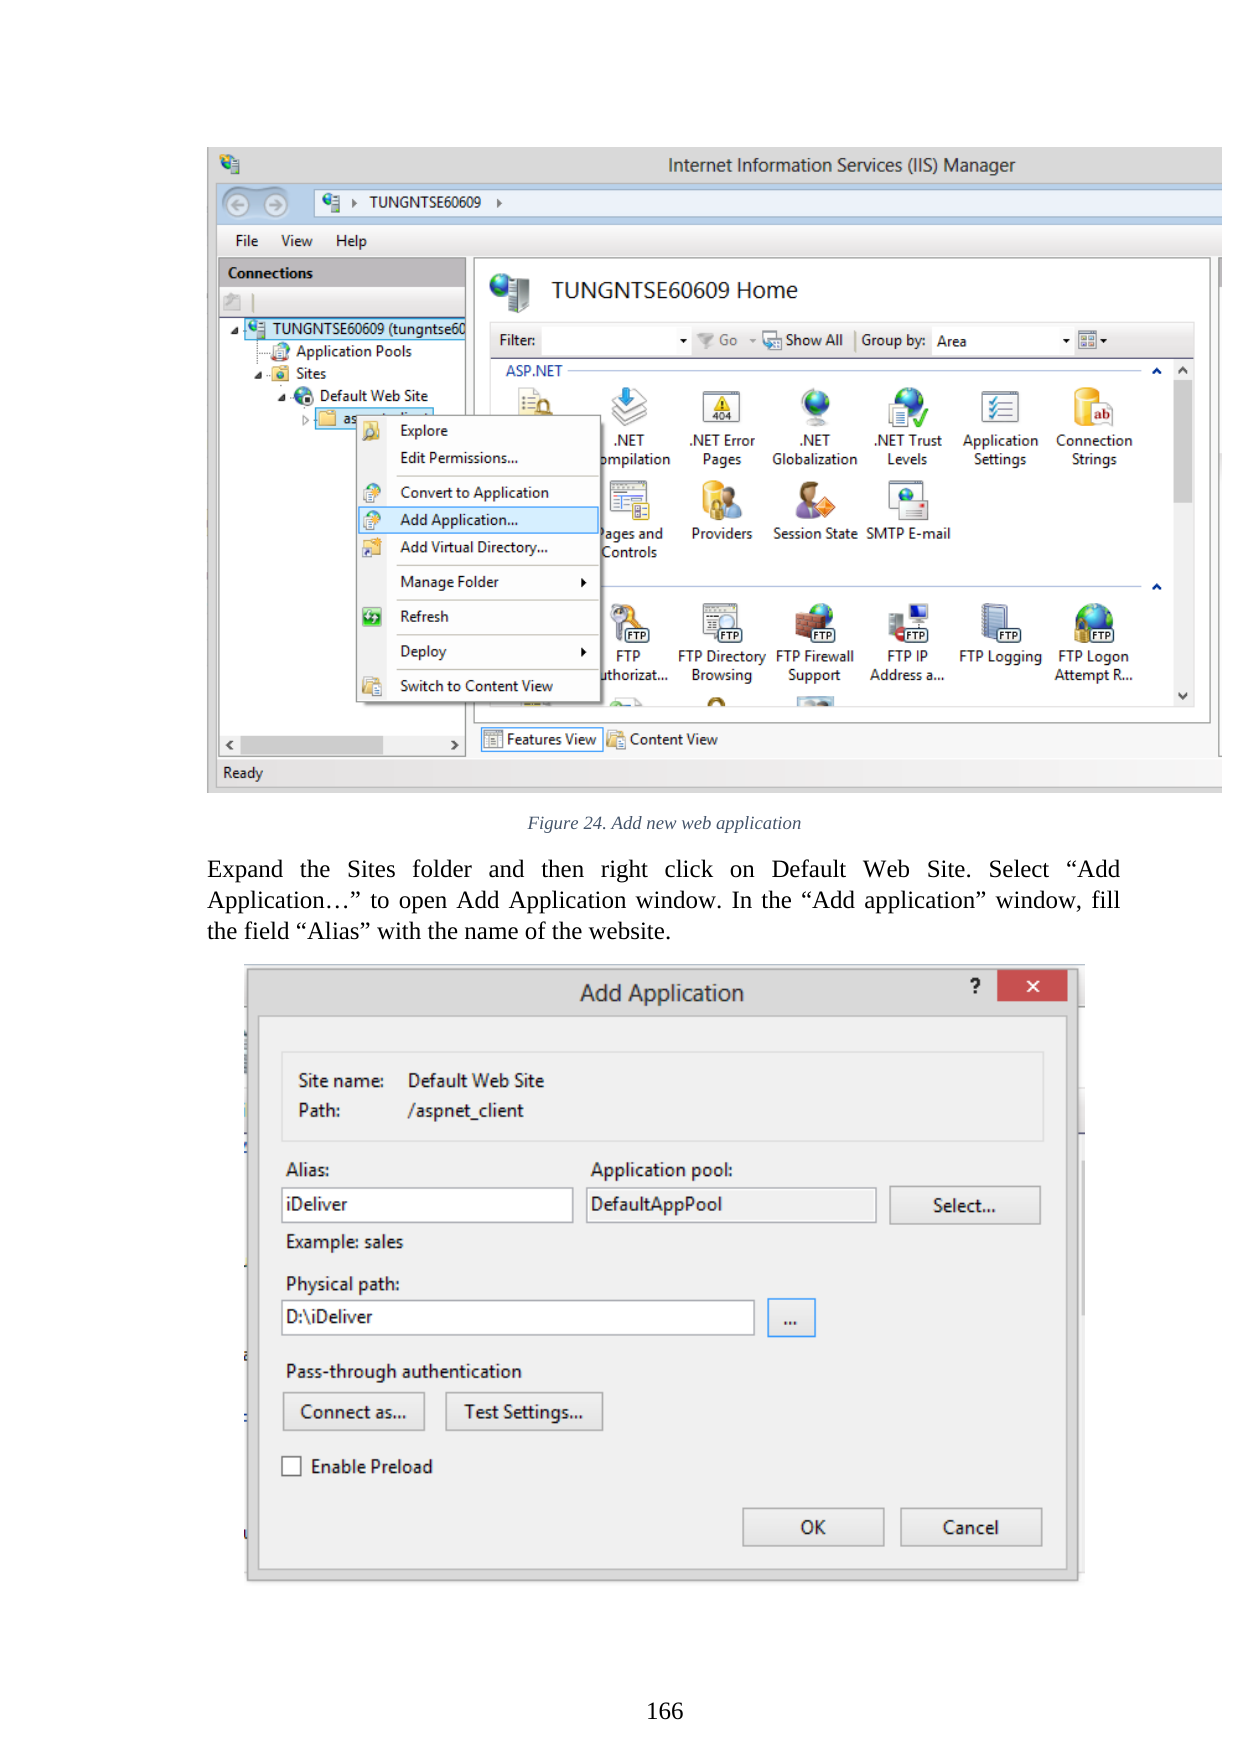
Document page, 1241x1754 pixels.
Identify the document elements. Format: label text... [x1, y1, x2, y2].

text Expand the Sites folder and then right click on Default Web Site. Select “Add Application…” to open Add Application window. In the “Add application” window, fill the field “Alias” with the name of the website. [207, 854, 1122, 945]
text Figure 24. Add new web application [207, 812, 1122, 833]
picture [206, 147, 1222, 793]
picture [244, 964, 1085, 1586]
